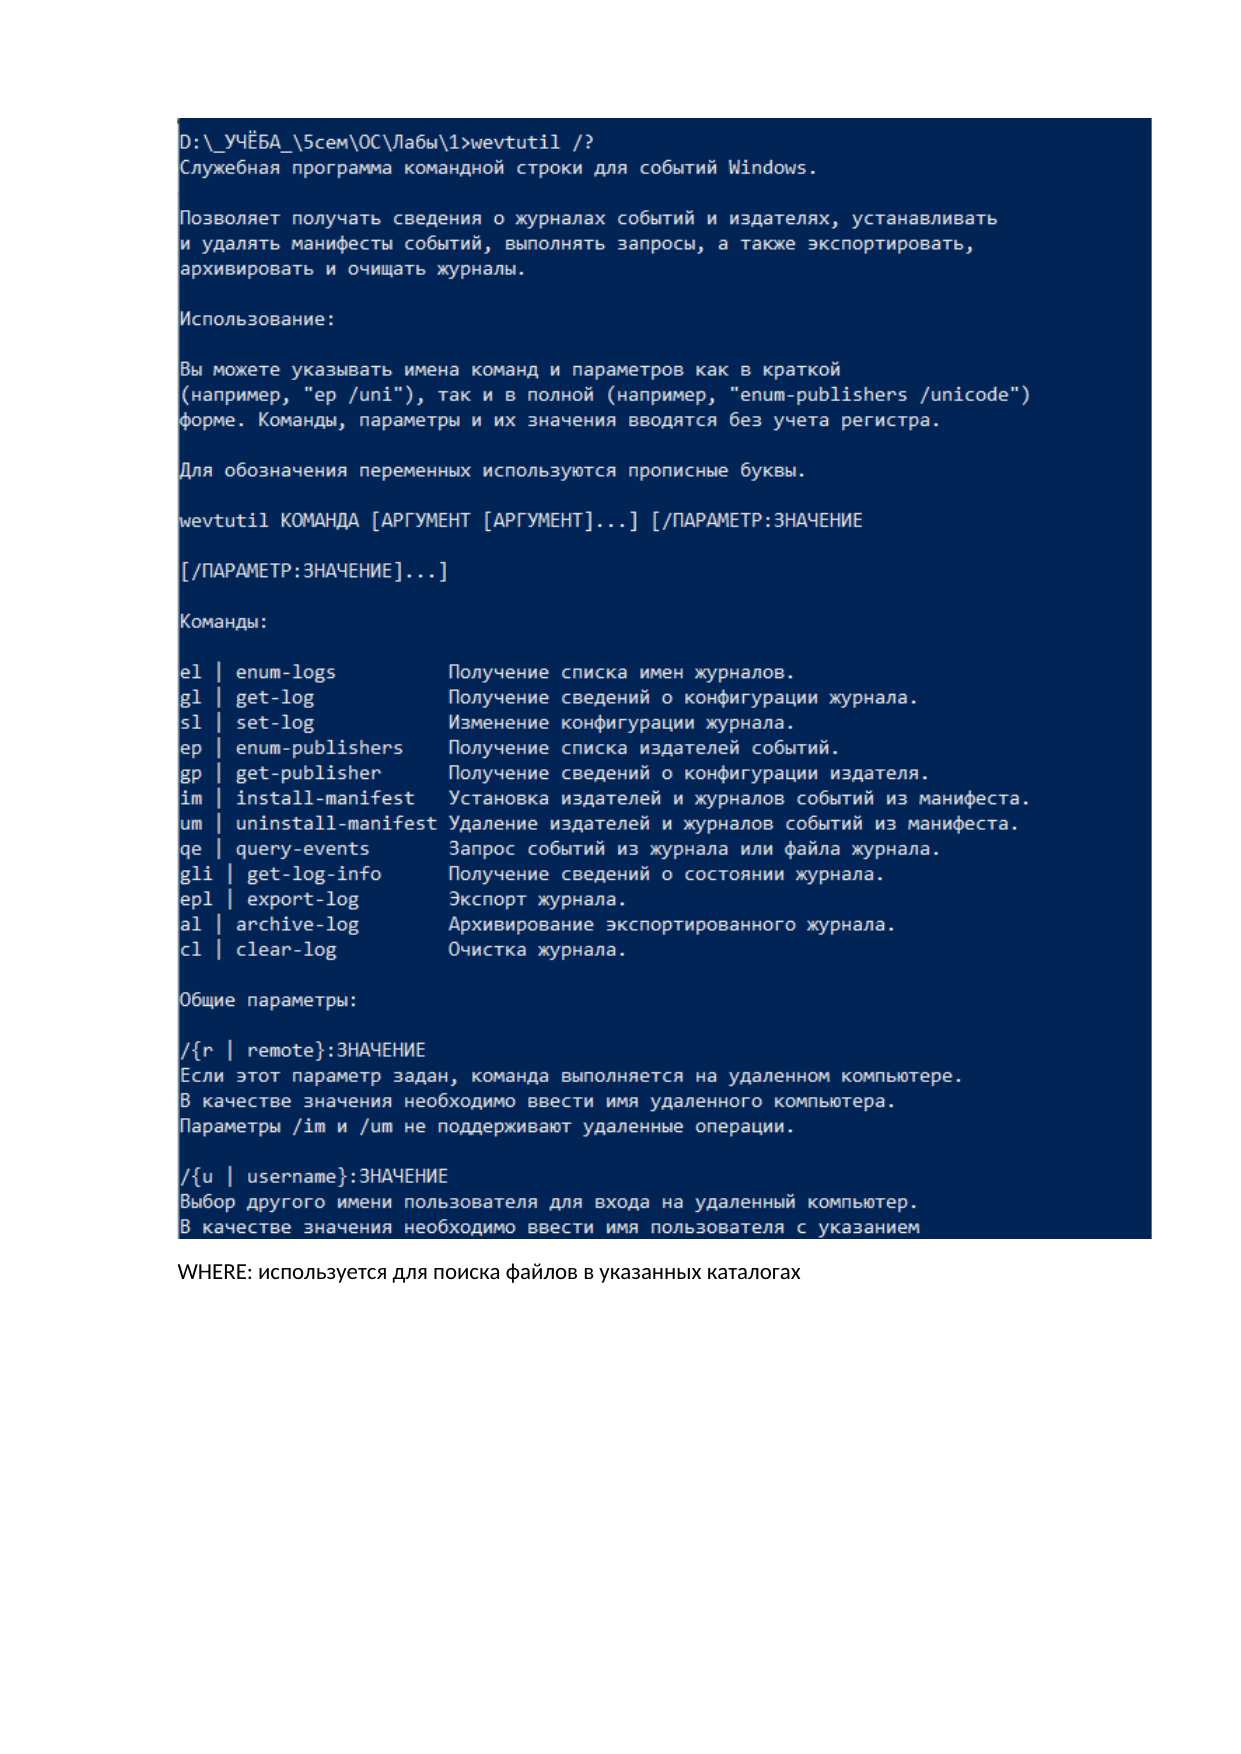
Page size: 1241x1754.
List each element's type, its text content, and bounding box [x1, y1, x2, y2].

picture [177, 118, 1152, 1239]
text WHERE: используется для поиска файлов в указанных каталогах [177, 1257, 1152, 1285]
